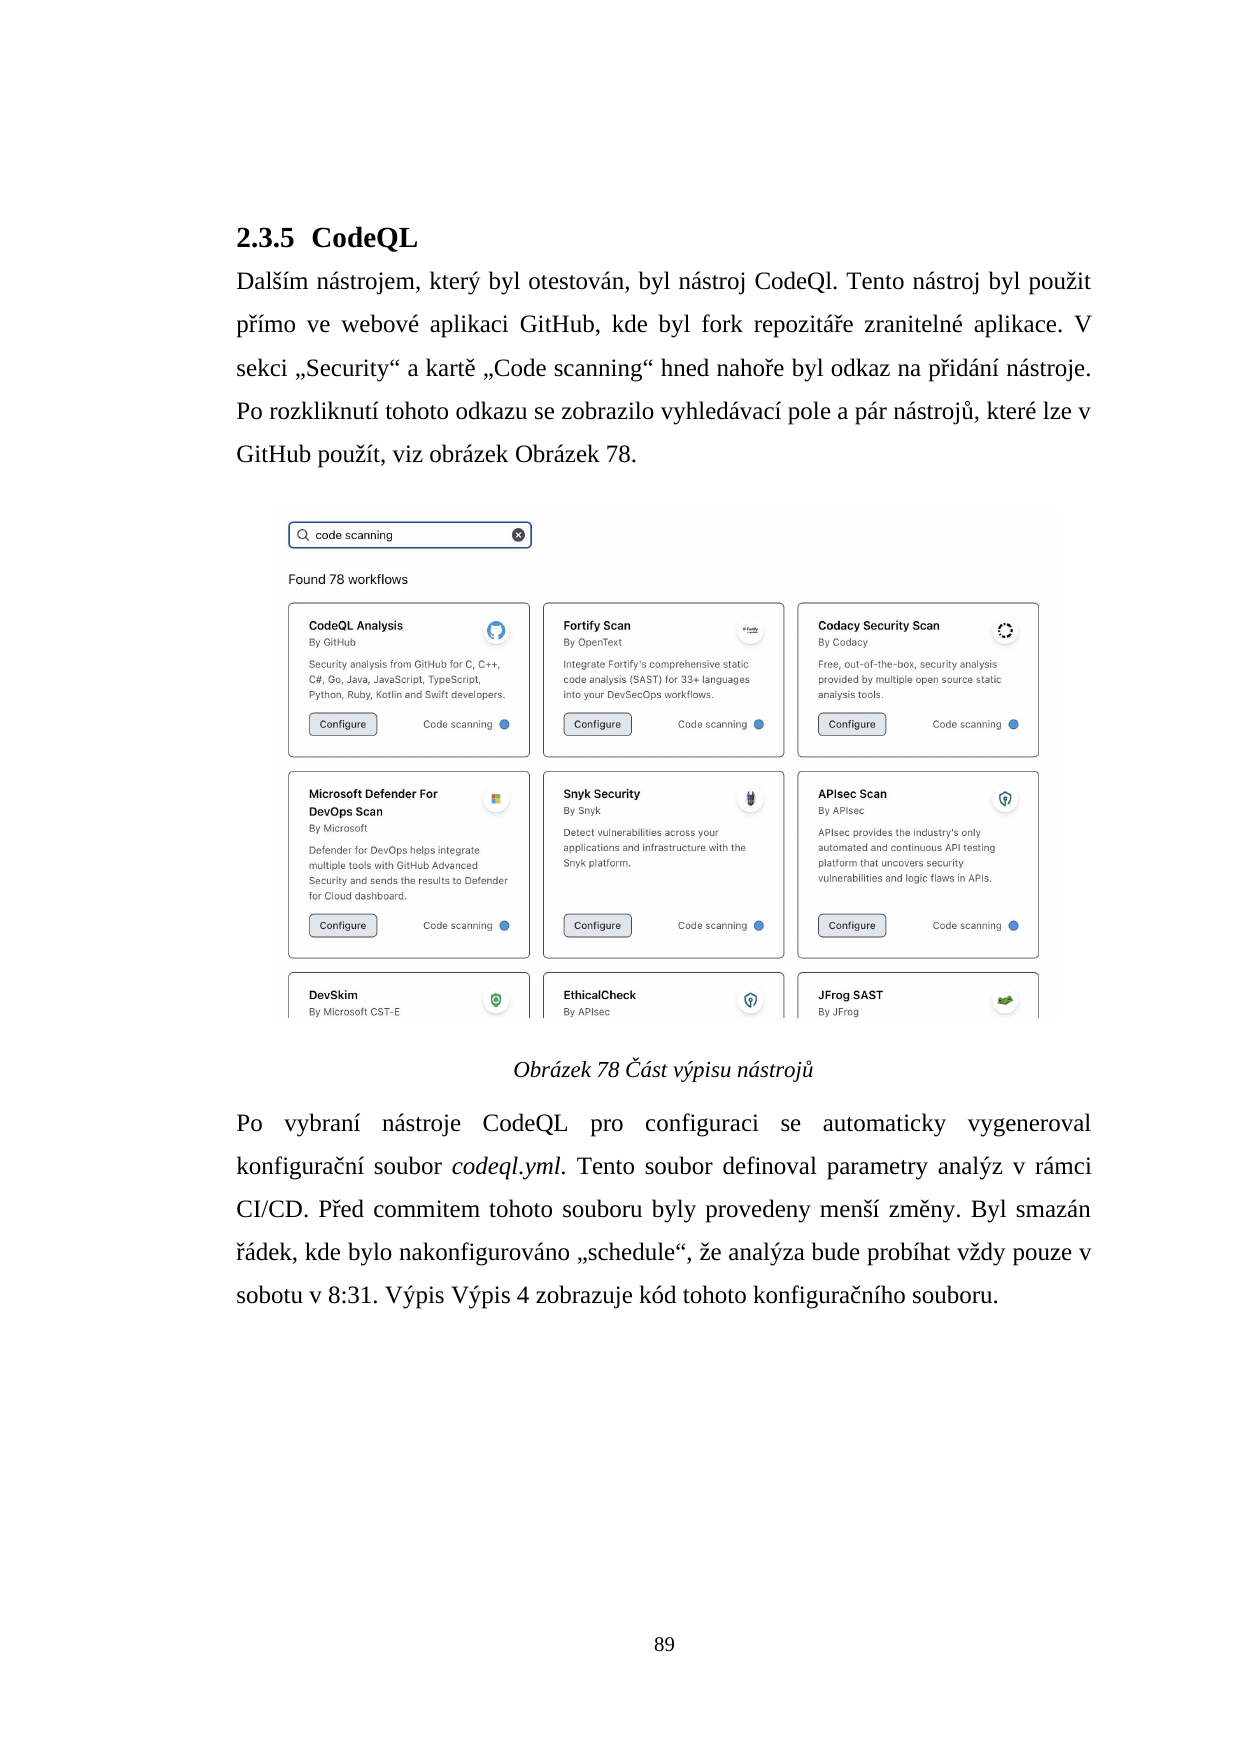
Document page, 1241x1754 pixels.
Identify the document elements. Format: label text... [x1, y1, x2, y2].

text Dalším nástrojem, který byl otestován, byl nástroj CodeQl. Tento nástroj byl použit přímo ve webové aplikaci GitHub, kde byl fork repozitáře zranitelné aplikace. V sekci „Security“ a kartě „Code scanning“ hned nahoře byl odkaz na přidání nástroje. Po rozkliknutí tohoto odkazu se zobrazilo vyhledávací pole a pár nástrojů, které lze v GitHub použít, viz obrázek 78. [236, 266, 1092, 468]
text Po vybraní nástroje CodeQL pro configuraci se automaticky vygeneroval konfigurační soubor codeql.yml. Tento soubor definoval parametry analýz v rámci CI/CD. Před commitem tohoto souboru byly provedeny menší změny. Byl smazán řádek, kde bylo nakonfigurováno „schedule“, že analýza bude probíhat vždy pouze v sobotu v 8:31. Výpis 4 zobrazuje kód tohoto konfiguračního souboru. [236, 1108, 1092, 1309]
subtitle CodeQL [236, 220, 1092, 254]
picture [270, 507, 1059, 1018]
text Obrázek Část výpisu nástrojů [236, 1056, 1092, 1082]
